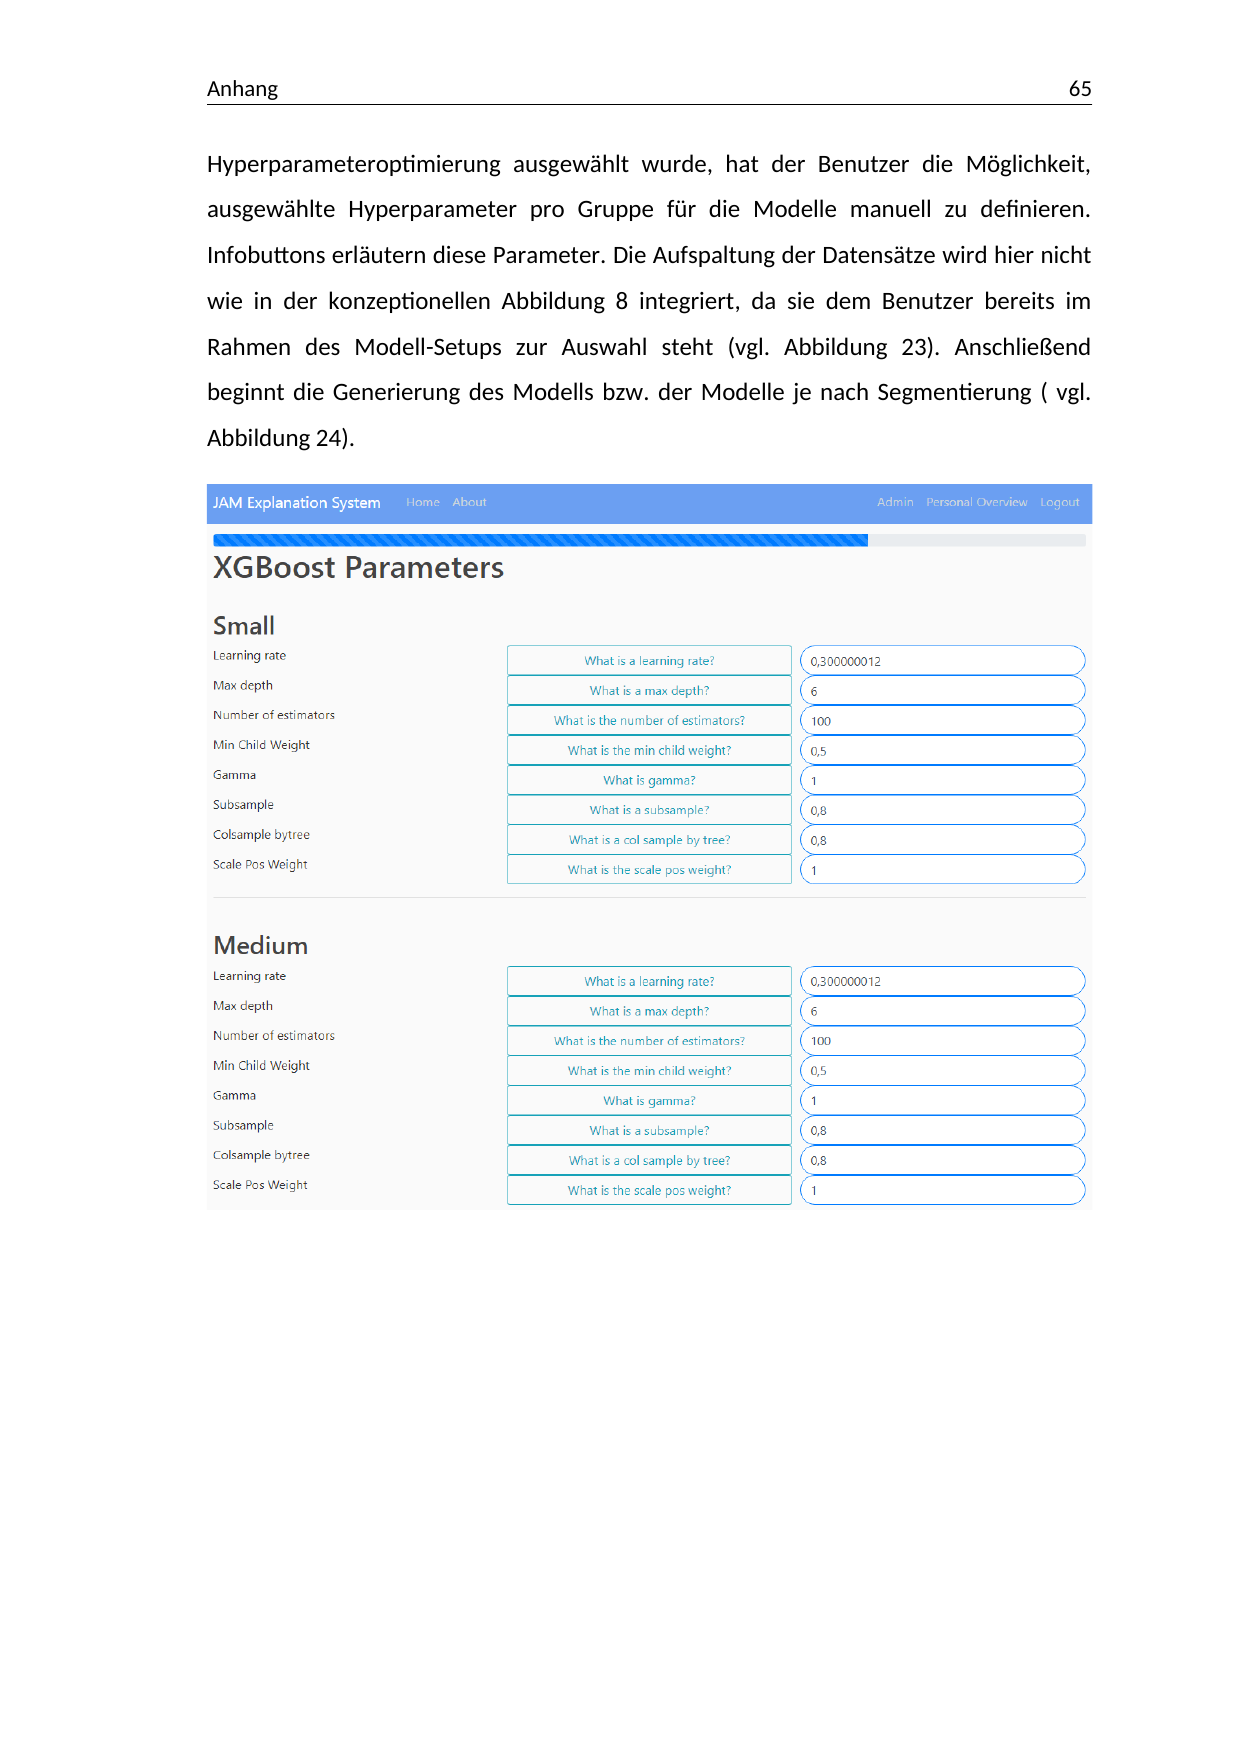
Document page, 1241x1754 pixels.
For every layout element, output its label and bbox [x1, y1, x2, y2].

picture [206, 484, 1093, 1210]
text [207, 148, 1092, 453]
